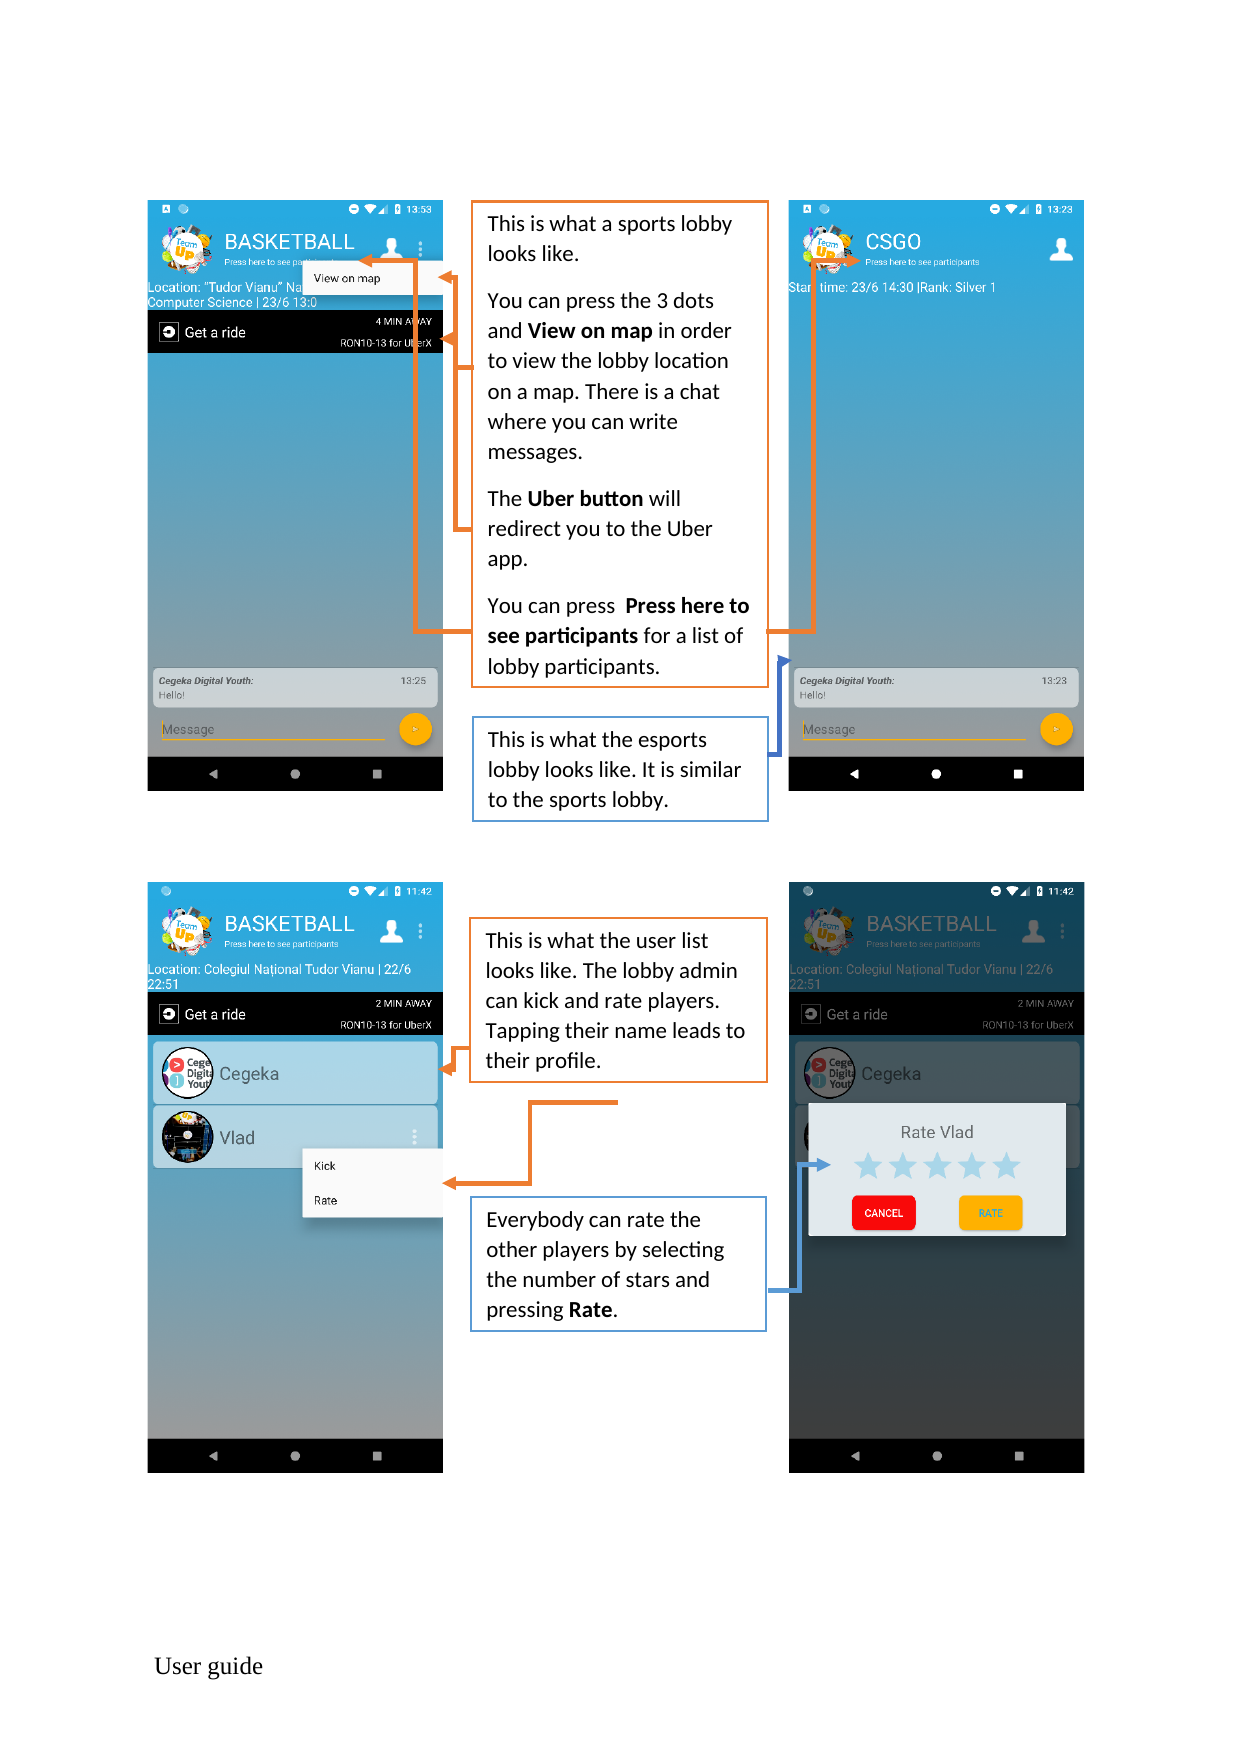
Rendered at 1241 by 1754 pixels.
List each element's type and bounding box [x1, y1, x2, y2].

picture [147, 882, 443, 1473]
picture [147, 200, 443, 791]
picture [789, 882, 1085, 1473]
picture [788, 200, 1084, 791]
